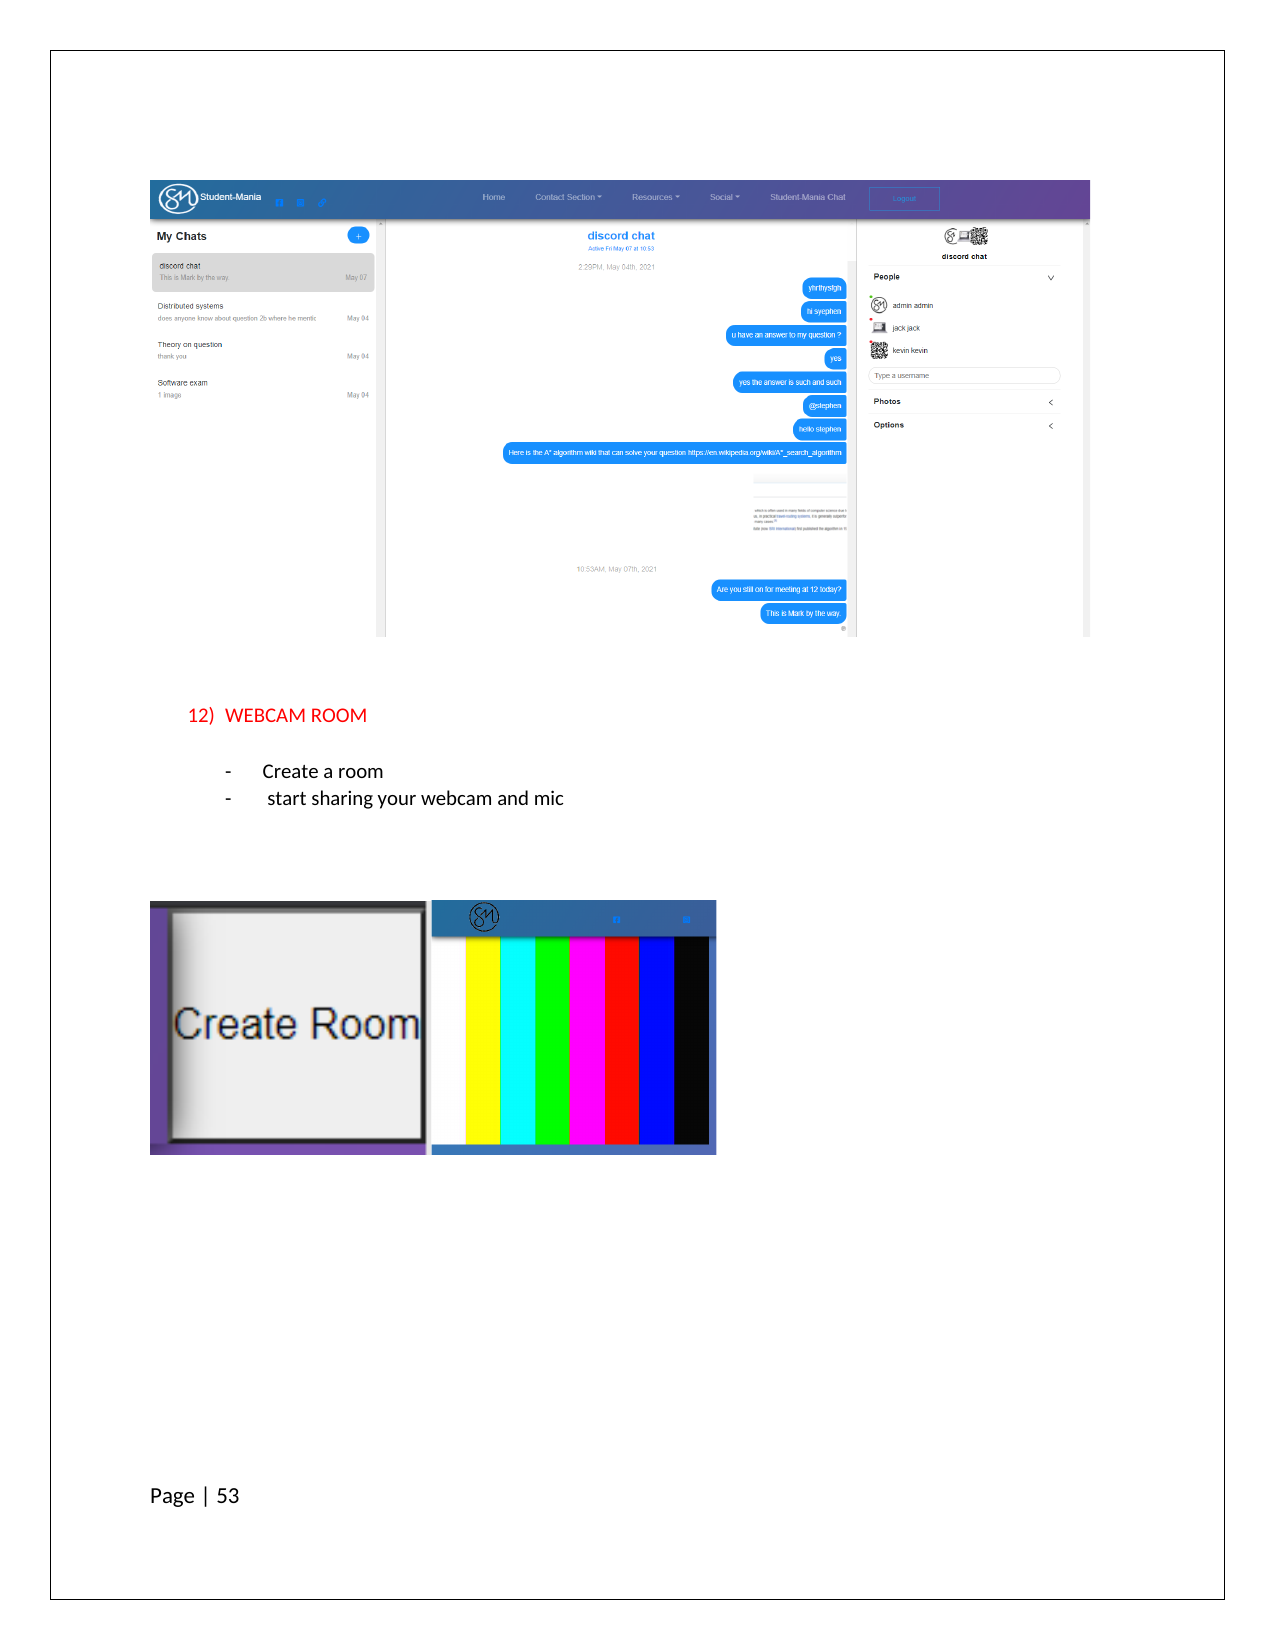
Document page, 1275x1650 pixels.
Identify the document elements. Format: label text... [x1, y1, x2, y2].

list WEBCAM ROOM [187, 703, 1125, 728]
list Create a room [225, 758, 1125, 783]
picture [150, 900, 717, 1155]
list start sharing your webcam and mic [225, 785, 1125, 811]
picture [150, 180, 1091, 637]
